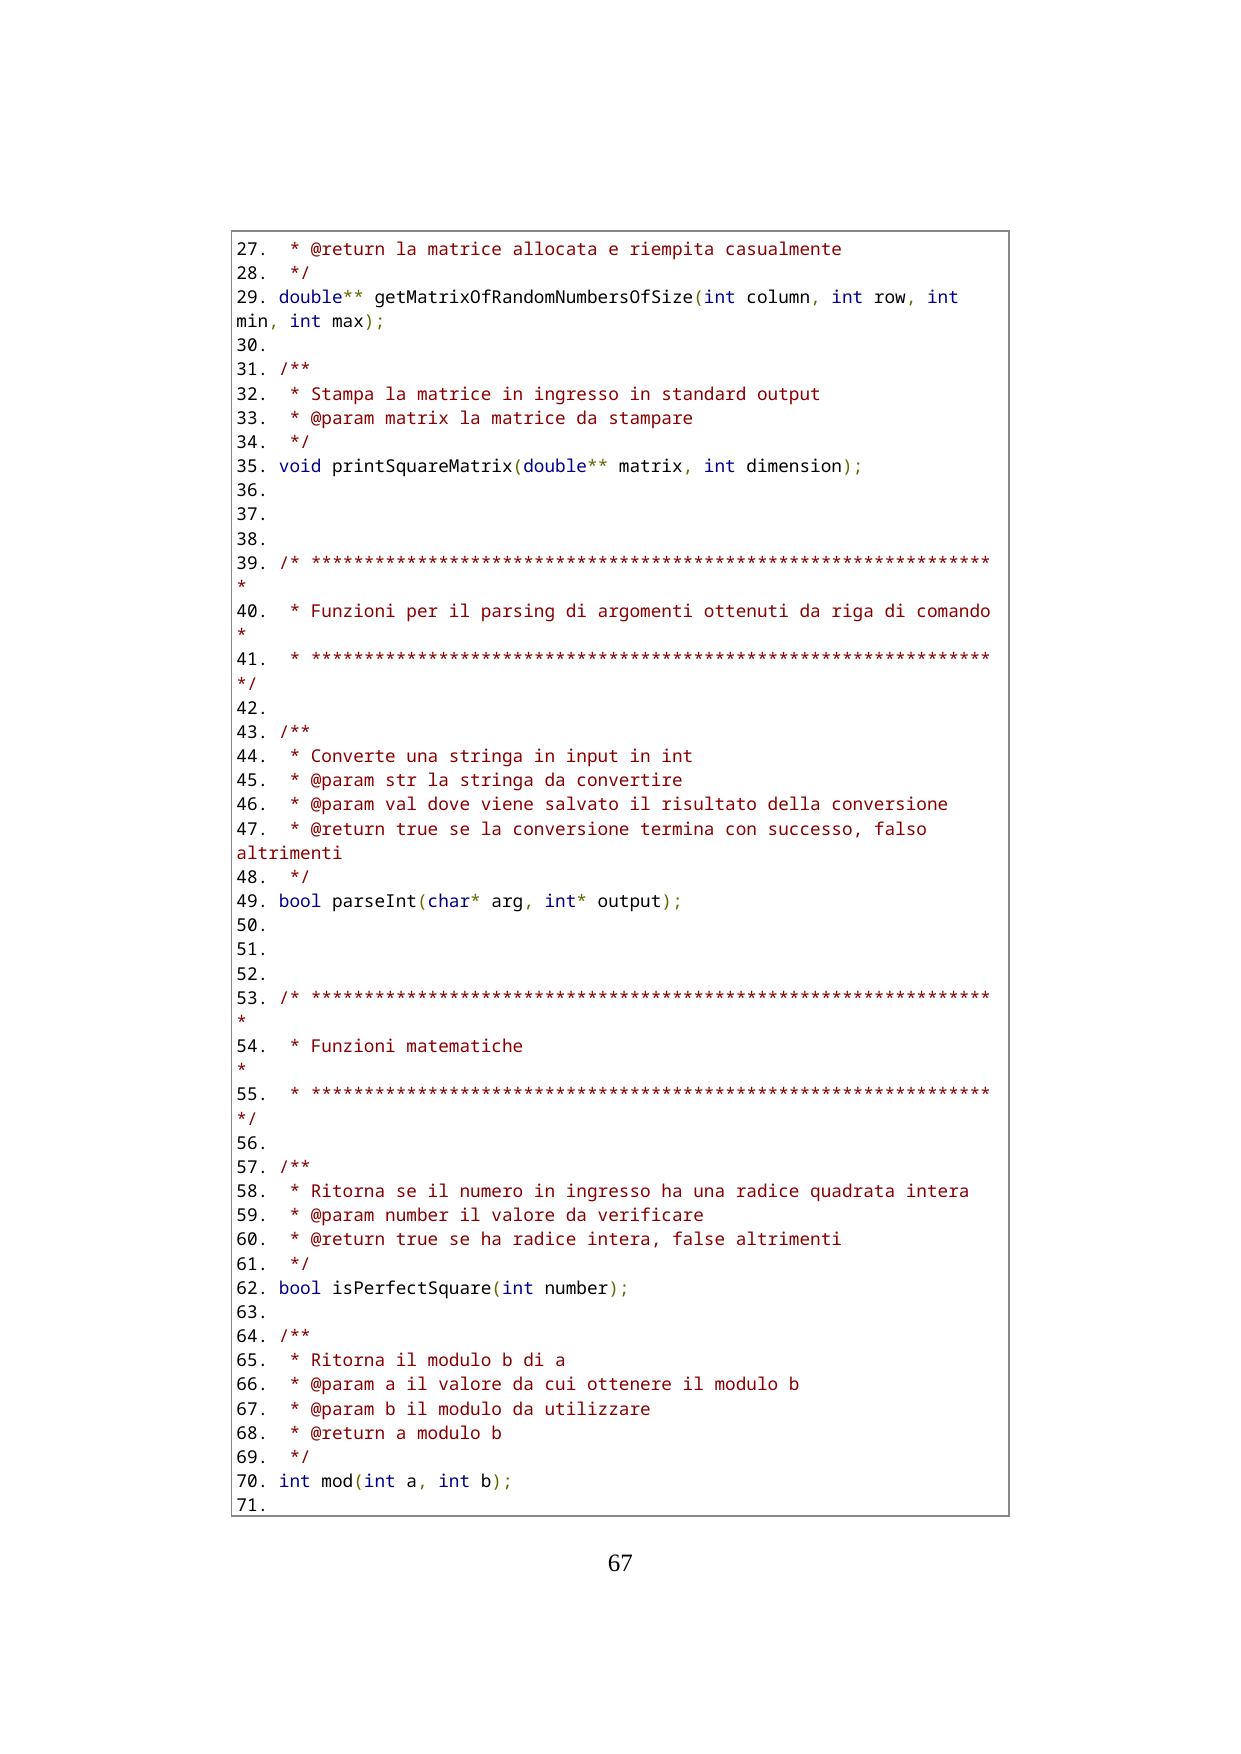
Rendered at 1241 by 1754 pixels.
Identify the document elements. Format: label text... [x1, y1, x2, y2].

text 64. /** [236, 1323, 1004, 1348]
text 38. [236, 526, 1004, 550]
text 69. */ [236, 1444, 1004, 1468]
text 42. [236, 695, 1004, 719]
text 34. */ [236, 429, 1004, 453]
text 29. double** getMatrixOfRandomNumbersOfSize(int column, int row, int min, int max); [236, 284, 1004, 333]
text 55. * **************************************************************** */ [236, 1082, 1004, 1130]
text 35. void printSquareMatrix(double** matrix, int dimension); [236, 453, 1004, 478]
text 27. * @return la matrice allocata e riempita casualmente [232, 232, 1008, 260]
text 71. [236, 1493, 1004, 1515]
text 63. [236, 1299, 1004, 1323]
text 46. * @param val dove viene salvato il risultato della conversione [236, 792, 1004, 816]
text 51. [236, 937, 1004, 961]
text 33. * @param matrix la matrice da stampare [236, 405, 1004, 429]
text 47. * @return true se la conversione termina con successo, falso altrimenti [236, 816, 1004, 864]
text 60. * @return true se ha radice intera, false altrimenti [236, 1227, 1004, 1251]
text 66. * @param a il valore da cui ottenere il modulo b [236, 1372, 1004, 1396]
text 30. [236, 333, 1004, 357]
text 39. /* **************************************************************** * [236, 550, 1004, 598]
text 36. [236, 478, 1004, 502]
text 61. */ [236, 1251, 1004, 1275]
text 43. /** [236, 719, 1004, 743]
text 32. * Stampa la matrice in ingresso in standard output [236, 381, 1004, 405]
text 56. [236, 1130, 1004, 1154]
text 57. /** [236, 1154, 1004, 1178]
text 41. * **************************************************************** */ [236, 647, 1004, 695]
text 68. * @return a modulo b [236, 1420, 1004, 1444]
text 52. [236, 961, 1004, 985]
text 48. */ [236, 864, 1004, 888]
text 40. * Funzioni per il parsing di argomenti ottenuti da riga di comando * [236, 598, 1004, 647]
text 62. bool isPerfectSquare(int number); [236, 1275, 1004, 1299]
text 37. [236, 502, 1004, 526]
text 44. * Converte una stringa in input in int [236, 743, 1004, 768]
text 70. int mod(int a, int b); [236, 1468, 1004, 1493]
text 67. * @param b il modulo da utilizzare [236, 1396, 1004, 1420]
text 65. * Ritorna il modulo b di a [236, 1348, 1004, 1372]
text 59. * @param number il valore da verificare [236, 1203, 1004, 1227]
text 50. [236, 913, 1004, 937]
text 58. * Ritorna se il numero in ingresso ha una radice quadrata intera [236, 1178, 1004, 1203]
text 28. */ [236, 260, 1004, 284]
text 31. /** [236, 357, 1004, 381]
text 49. bool parseInt(char* arg, int* output); [236, 888, 1004, 913]
text 53. /* **************************************************************** * [236, 985, 1004, 1033]
text 45. * @param str la stringa da convertire [236, 768, 1004, 792]
text 54. * Funzioni matematiche * [236, 1033, 1004, 1082]
